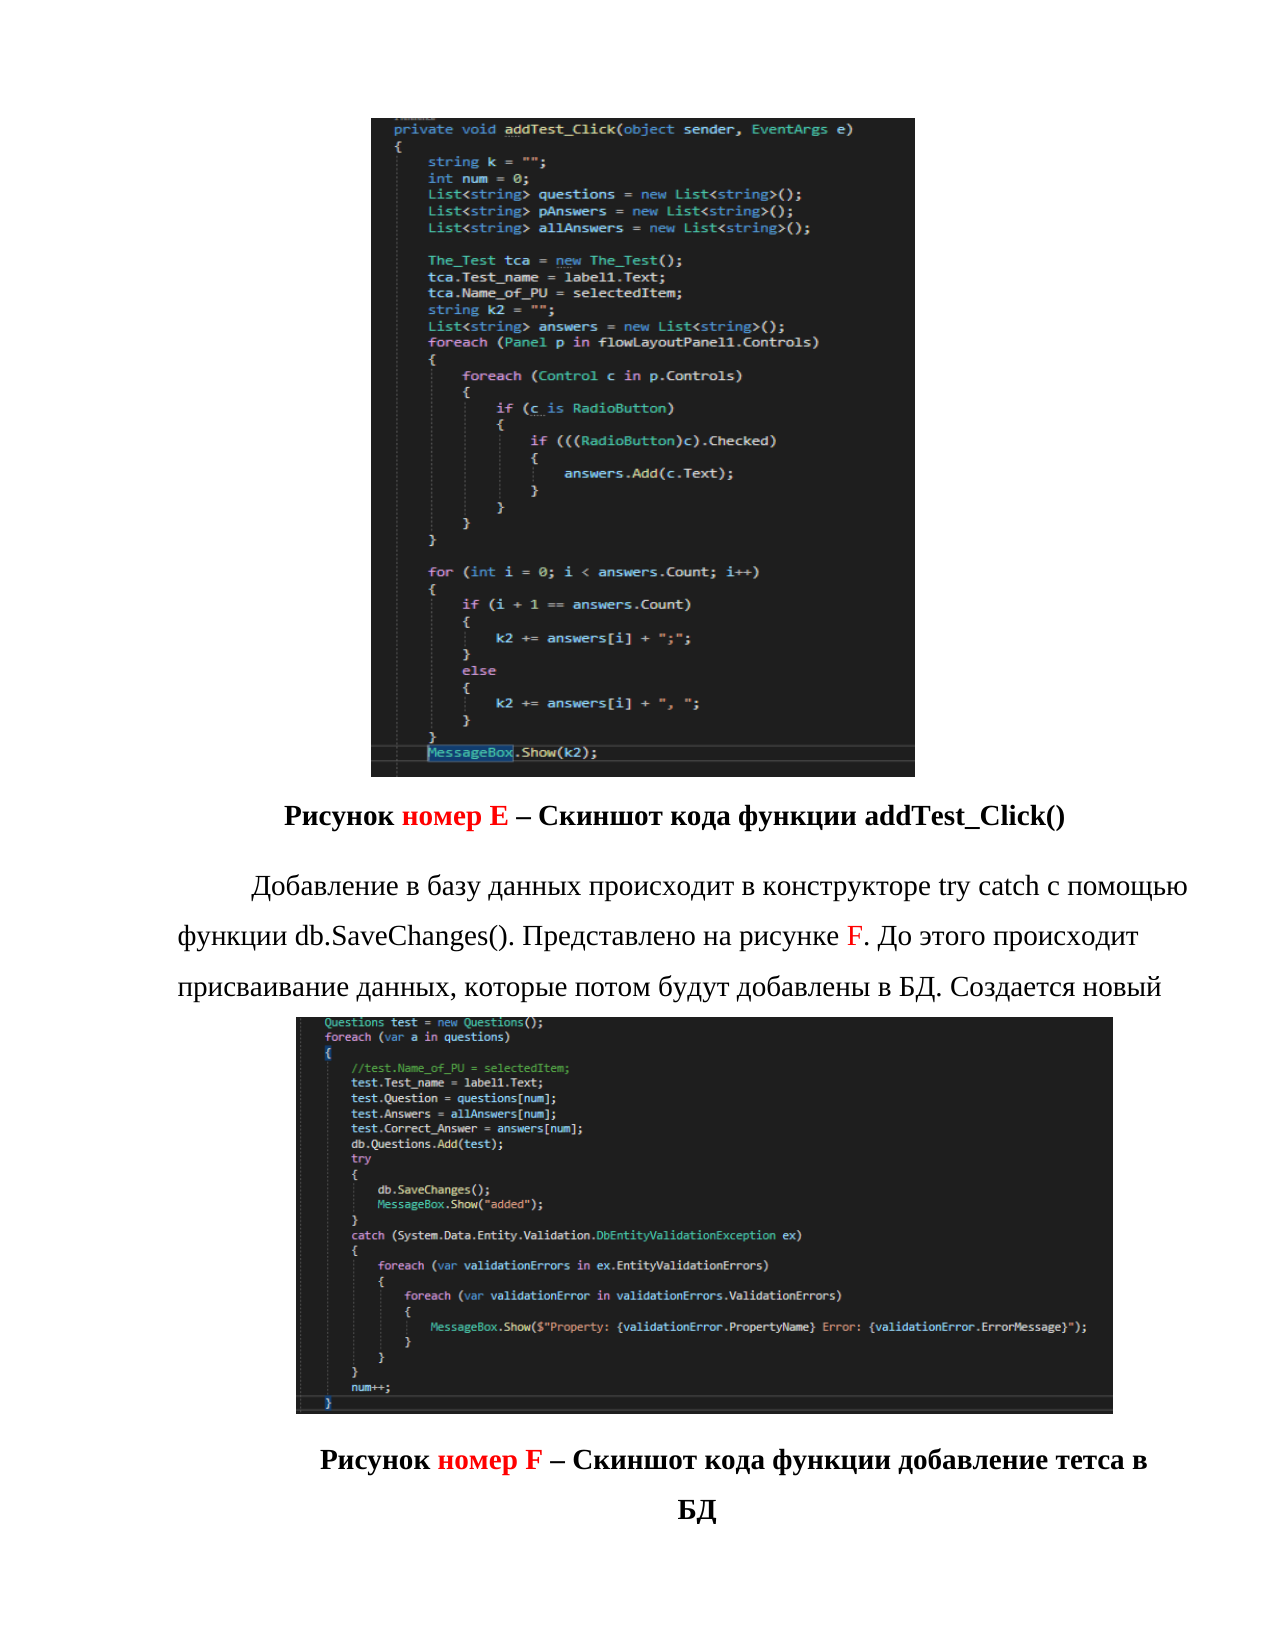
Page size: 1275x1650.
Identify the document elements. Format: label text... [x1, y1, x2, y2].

picture [371, 118, 915, 777]
picture [296, 1017, 1113, 1414]
